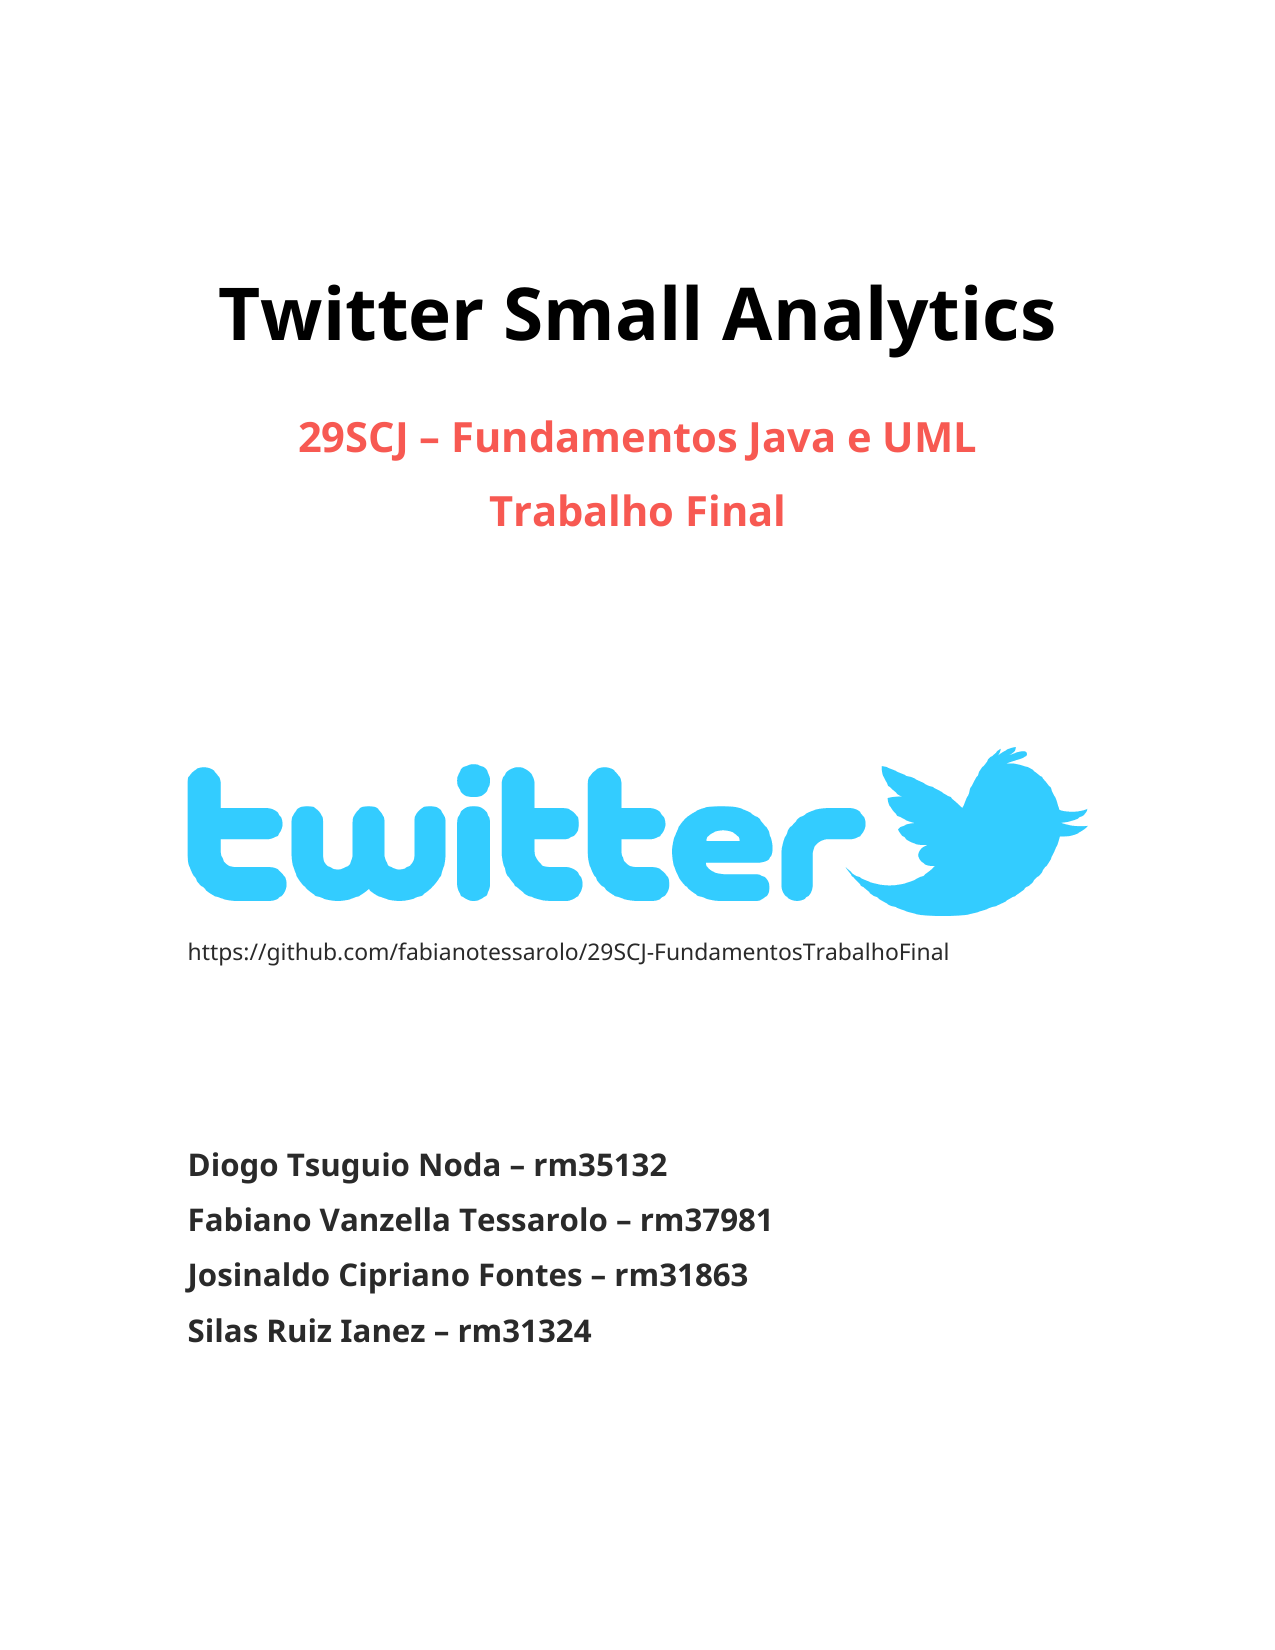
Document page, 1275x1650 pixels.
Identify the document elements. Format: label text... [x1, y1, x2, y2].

subtitle 29SCJ – Fundamentos Java e UML [187, 408, 1087, 465]
subtitle Trabalho Final [187, 482, 1087, 538]
text Josinaldo Cipriano Fontes – rm31863 [187, 1253, 1087, 1296]
text Diogo Tsuguio Noda – rm35132 [187, 1143, 1087, 1185]
text Silas Ruiz Ianez – rm31324 [187, 1309, 1087, 1351]
text Fabiano Vanzella Tessarolo – rm37981 [187, 1198, 1087, 1241]
text https://github.com/fabianotessarolo/29SCJ-FundamentosTrabalhoFinal [187, 936, 1087, 967]
picture [187, 747, 1088, 916]
subtitle Twitter Small Analytics [187, 262, 1087, 362]
